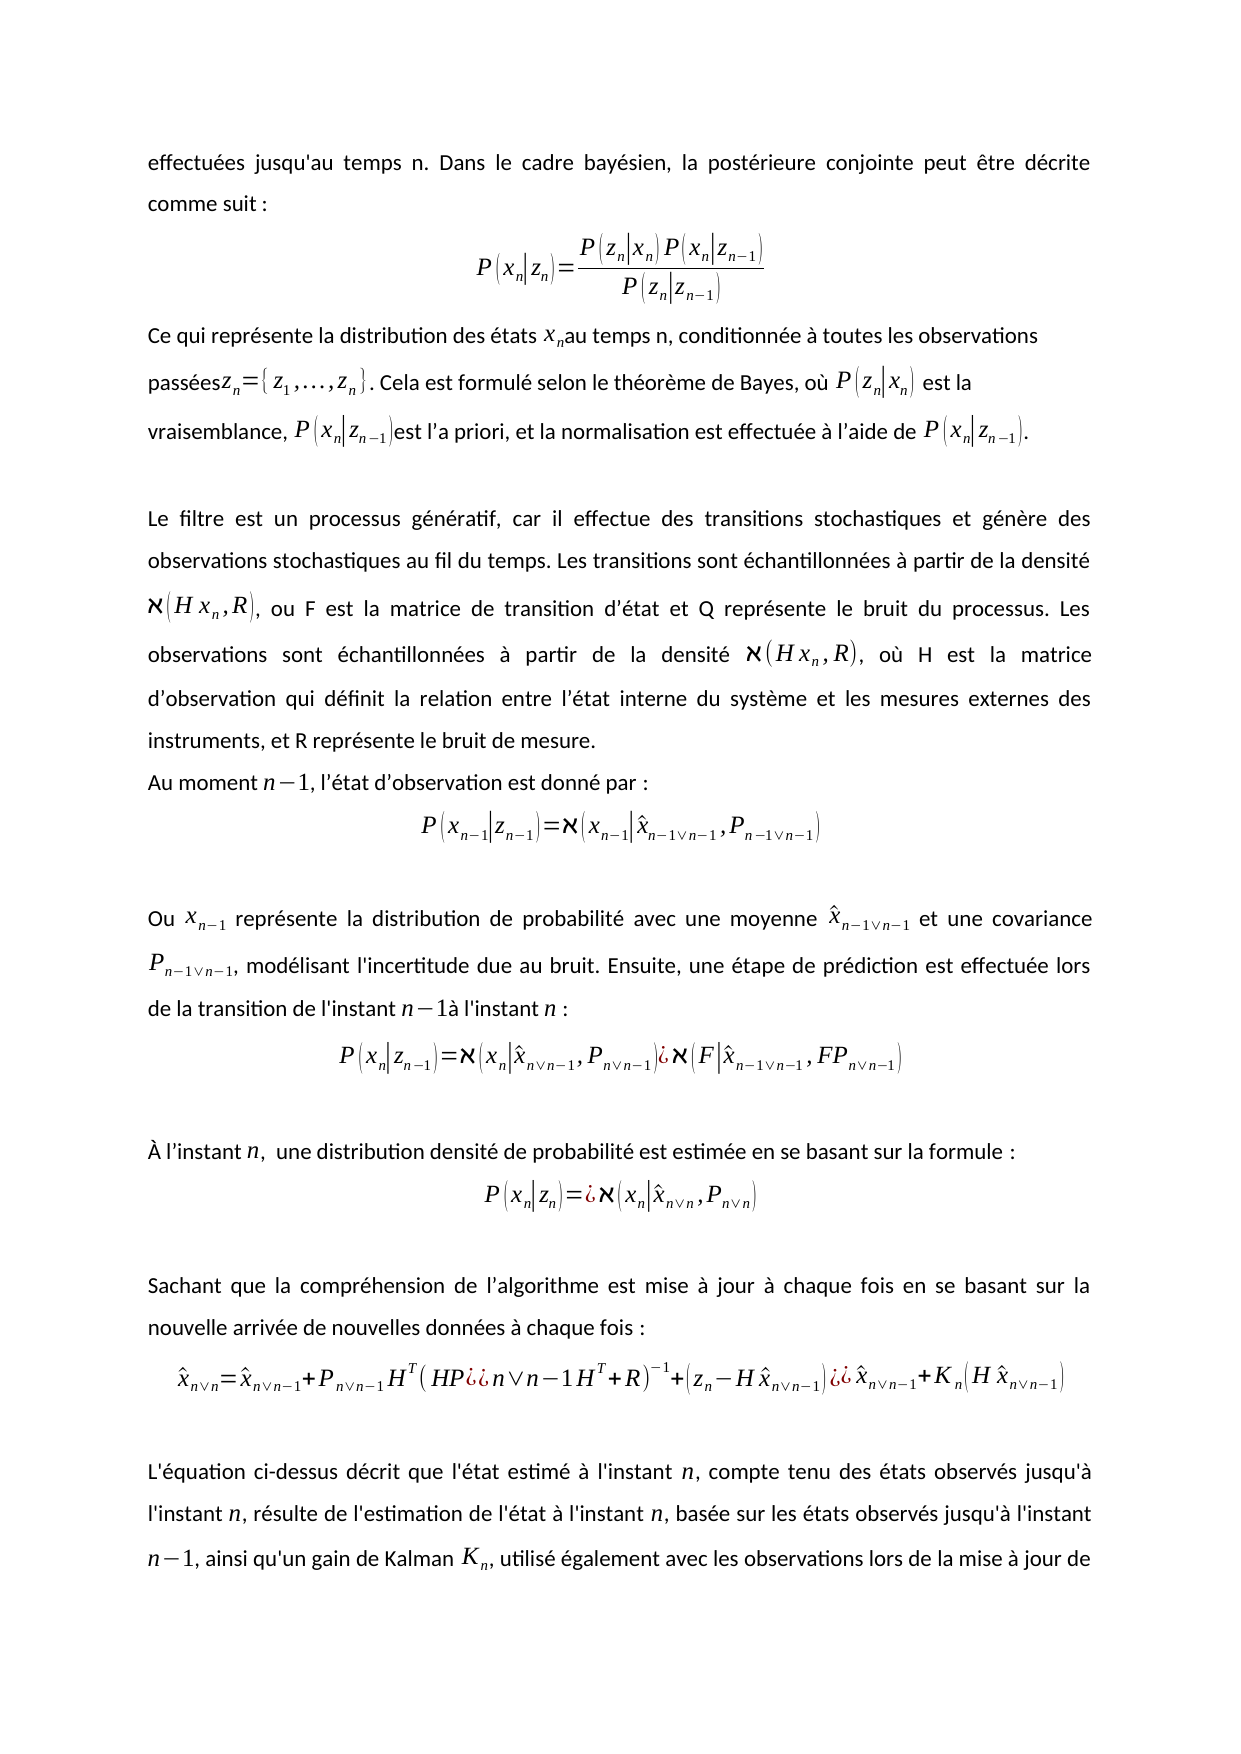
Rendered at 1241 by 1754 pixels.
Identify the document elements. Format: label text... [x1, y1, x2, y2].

text Au moment , l’état d’observation est donné par : [148, 768, 1093, 796]
text Le filtre est un processus génératif, car il effectue des transitions stochastiques et génère des observations stochastiques au fil du temps. Les transitions sont échantillonnées à partir de la densité , ou F est la matrice de transition d’état et Q représente le bruit du processus. Les observations sont échantillonnées à partir de la densité , où H est la matrice d’observation qui définit la relation entre l’état interne du système et les mesures externes des instruments, et R représente le bruit de mesure. [148, 504, 1093, 754]
text Ou représente la distribution de probabilité avec une moyenne et une covariance , modélisant l'incertitude due au bruit. Ensuite, une étape de prédiction est effectuée lors de la transition de l'instant à l'instant : [148, 902, 1093, 1022]
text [148, 1457, 1093, 1574]
text À l’instant , une distribution densité de probabilité est estimée en se basant sur la formule : [148, 1137, 1093, 1165]
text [148, 148, 1093, 218]
text Ce qui représente la distribution des états au temps n, conditionnée à toutes les observations passées. Cela est formulé selon le théorème de Bayes, où est la vraisemblance, est l’a priori, et la normalisation est effectuée à l’aide de . [148, 320, 1093, 448]
text Sachant que la compréhension de l’algorithme est mise à jour à chaque fois en se basant sur la nouvelle arrivée de nouvelles données à chaque fois : [148, 1271, 1093, 1341]
